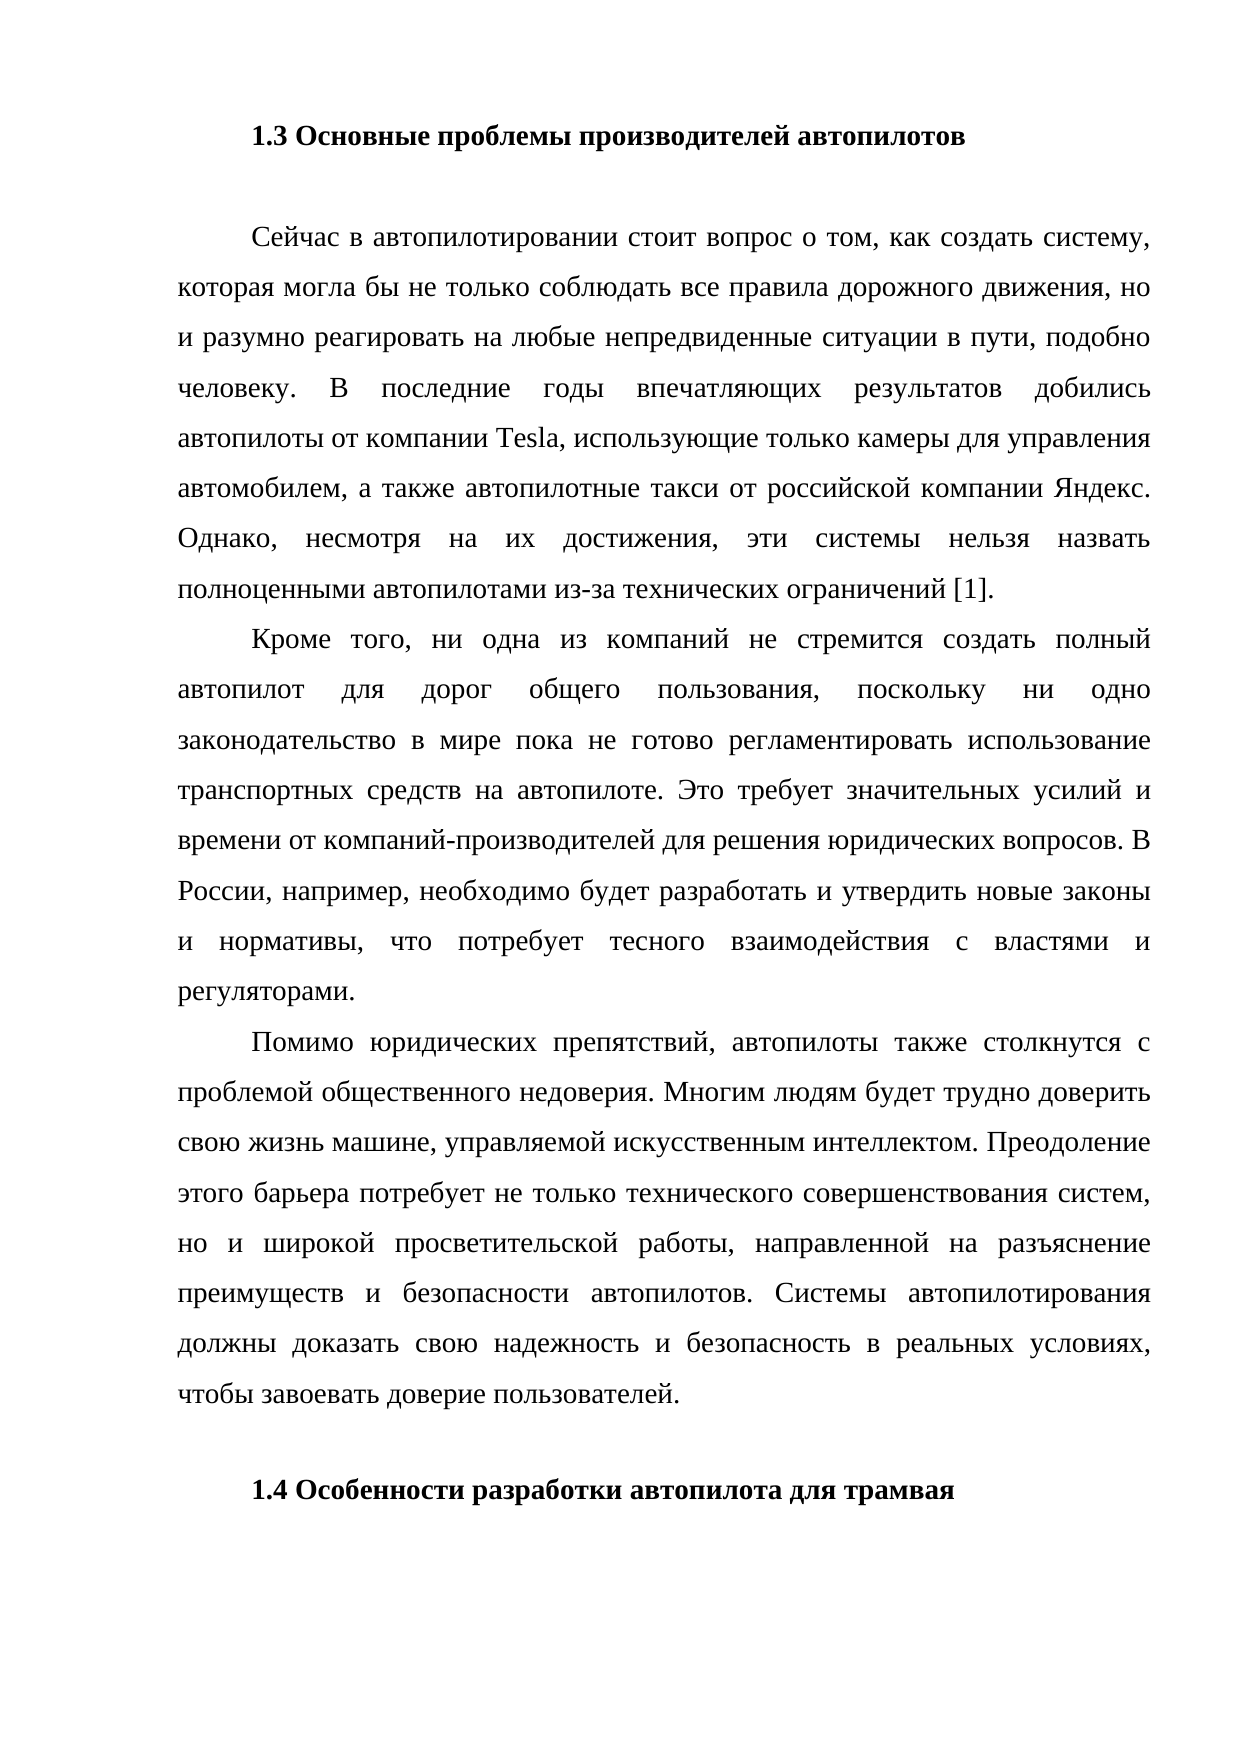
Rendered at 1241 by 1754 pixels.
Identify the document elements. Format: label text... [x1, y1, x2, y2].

text Помимо юридических препятствий, автопилоты также столкнутся с проблемой общественного недоверия. Многим людям будет трудно доверить свою жизнь машине, управляемой искусственным интеллектом. Преодоление этого барьера потребует не только технического совершенствования систем, но и широкой просветительской работы, направленной на разъяснение преимуществ и безопасности автопилотов. Системы автопилотирования должны доказать свою надежность и безопасность в реальных условиях, чтобы завоевать доверие пользователей. [177, 1024, 1152, 1409]
text Кроме того, ни одна из компаний не стремится создать полный автопилот для дорог общего пользования, поскольку ни одно законодательство в мире пока не готово регламентировать использование транспортных средств на автопилоте. Это требует значительных усилий и времени от компаний-производителей для решения юридических вопросов. В России, например, необходимо будет разработать и утвердить новые законы и нормативы, что потребует тесного взаимодействия с властями и регуляторами. [177, 621, 1152, 1007]
subtitle 1.4 Особенности разработки автопилота для трамвая [177, 1472, 1152, 1505]
subtitle 1.3 Основные проблемы производителей автопилотов [177, 118, 1152, 152]
text Сейчас в автопилотировании стоит вопрос о том, как создать систему, которая могла бы не только соблюдать все правила дорожного движения, но и разумно реагировать на любые непредвиденные ситуации в пути, подобно человеку. В последние годы впечатляющих результатов добились автопилоты от компании Tesla, использующие только камеры для управления автомобилем, а также автопилотные такси от российской компании Яндекс. Однако, несмотря на их достижения, эти системы нельзя назвать полноценными автопилотами из-за технических ограничений [1]. [177, 219, 1152, 604]
